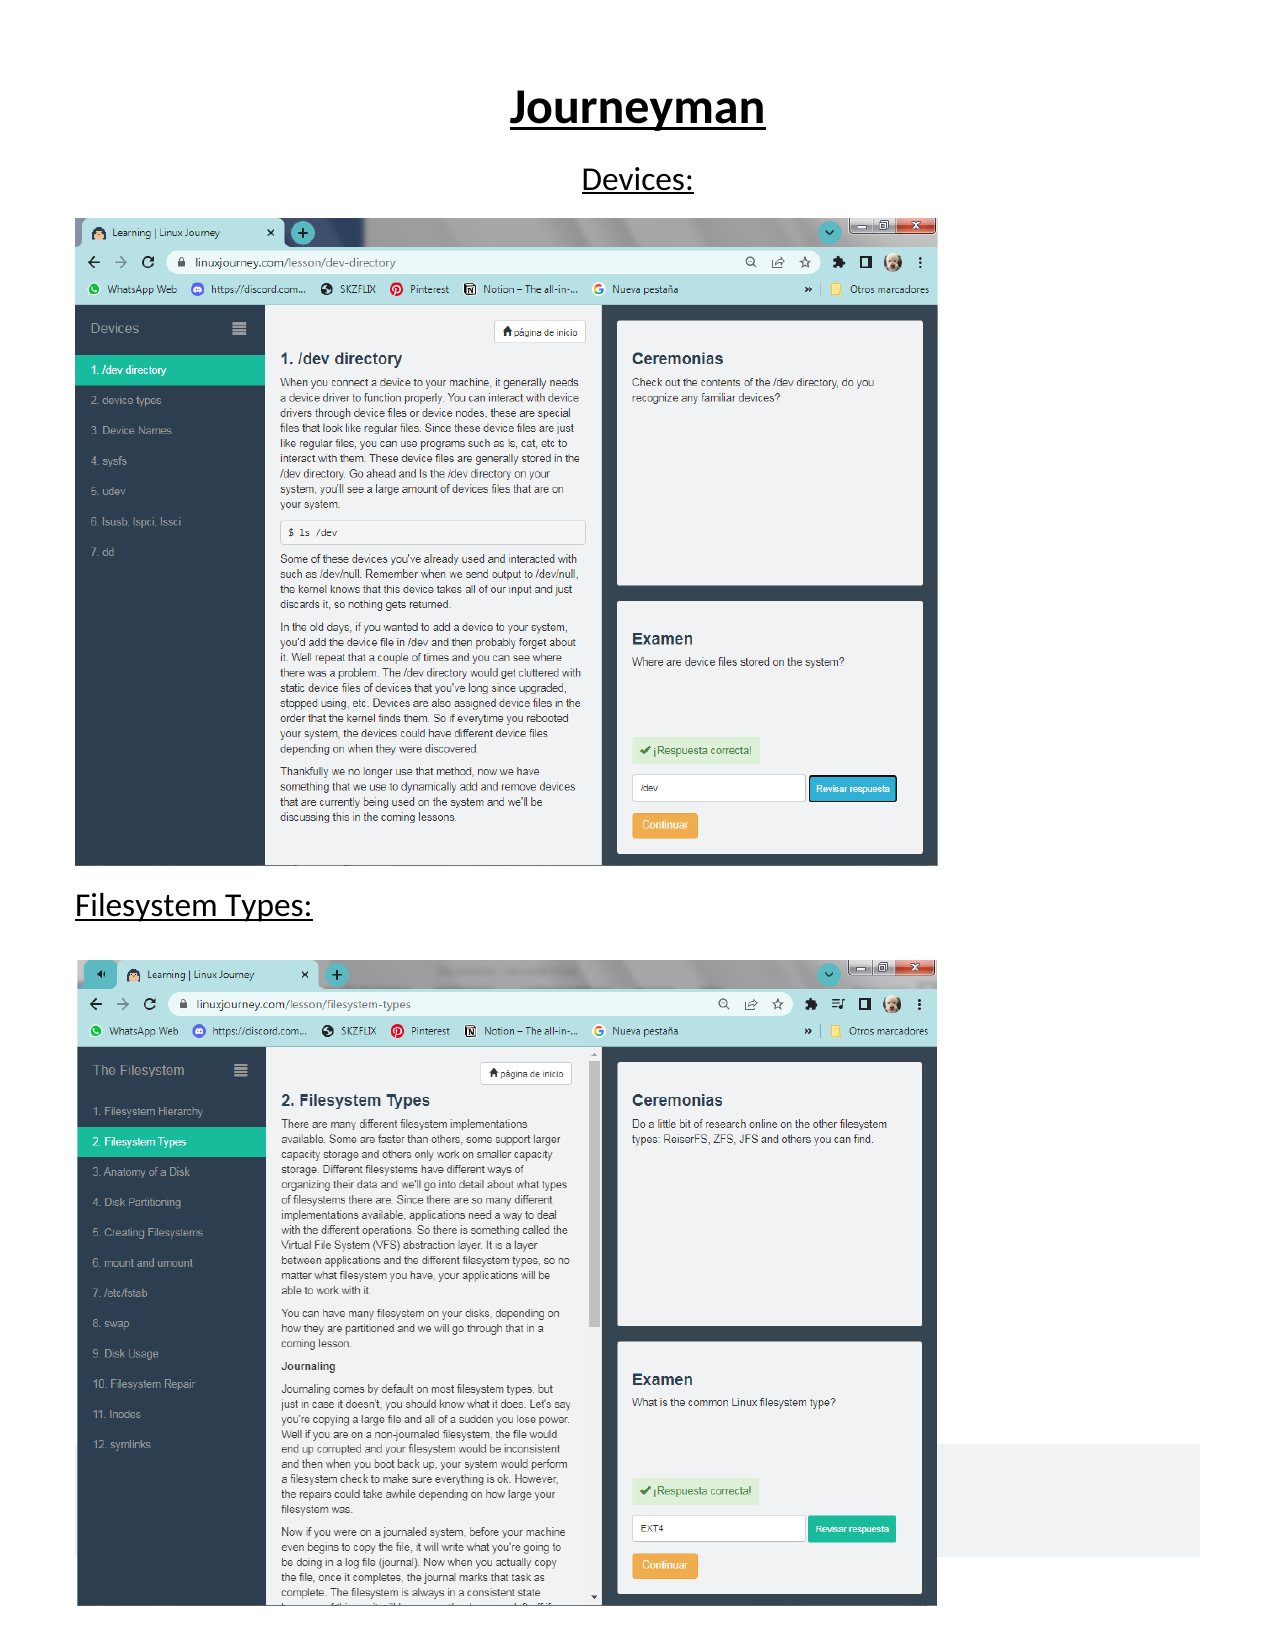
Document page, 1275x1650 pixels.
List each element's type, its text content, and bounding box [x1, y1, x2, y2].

text Journeyman [75, 75, 1200, 136]
text Devices: [75, 157, 1200, 198]
picture [75, 218, 938, 866]
picture [77, 960, 937, 1606]
text Filesystem Types: [75, 884, 1200, 925]
